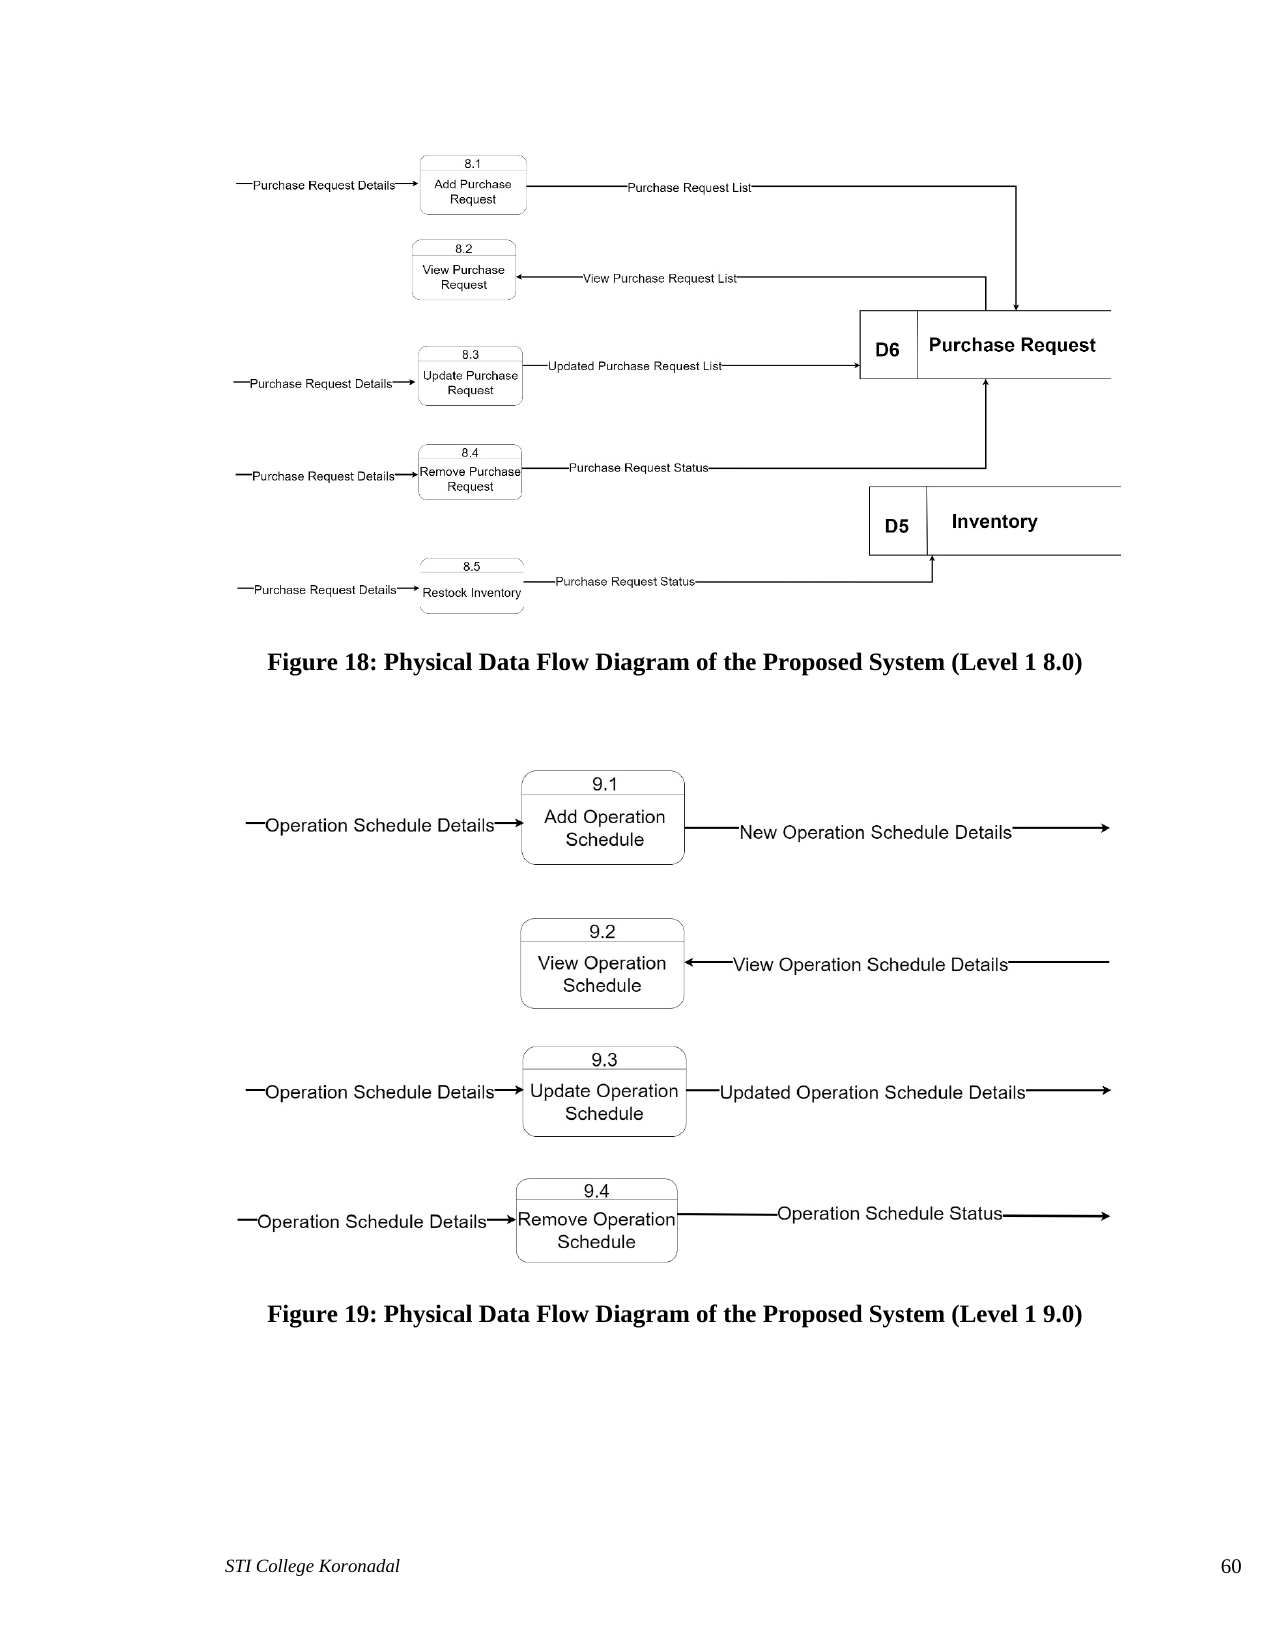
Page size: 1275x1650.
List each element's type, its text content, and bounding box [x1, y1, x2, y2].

text Figure 19: Physical Data Flow Diagram of the Proposed System (Level 1 9.0) [225, 1299, 1125, 1328]
picture [225, 150, 1125, 619]
picture [225, 762, 1125, 1271]
text Figure 18: Physical Data Flow Diagram of the Proposed System (Level 1 8.0) [225, 647, 1125, 676]
